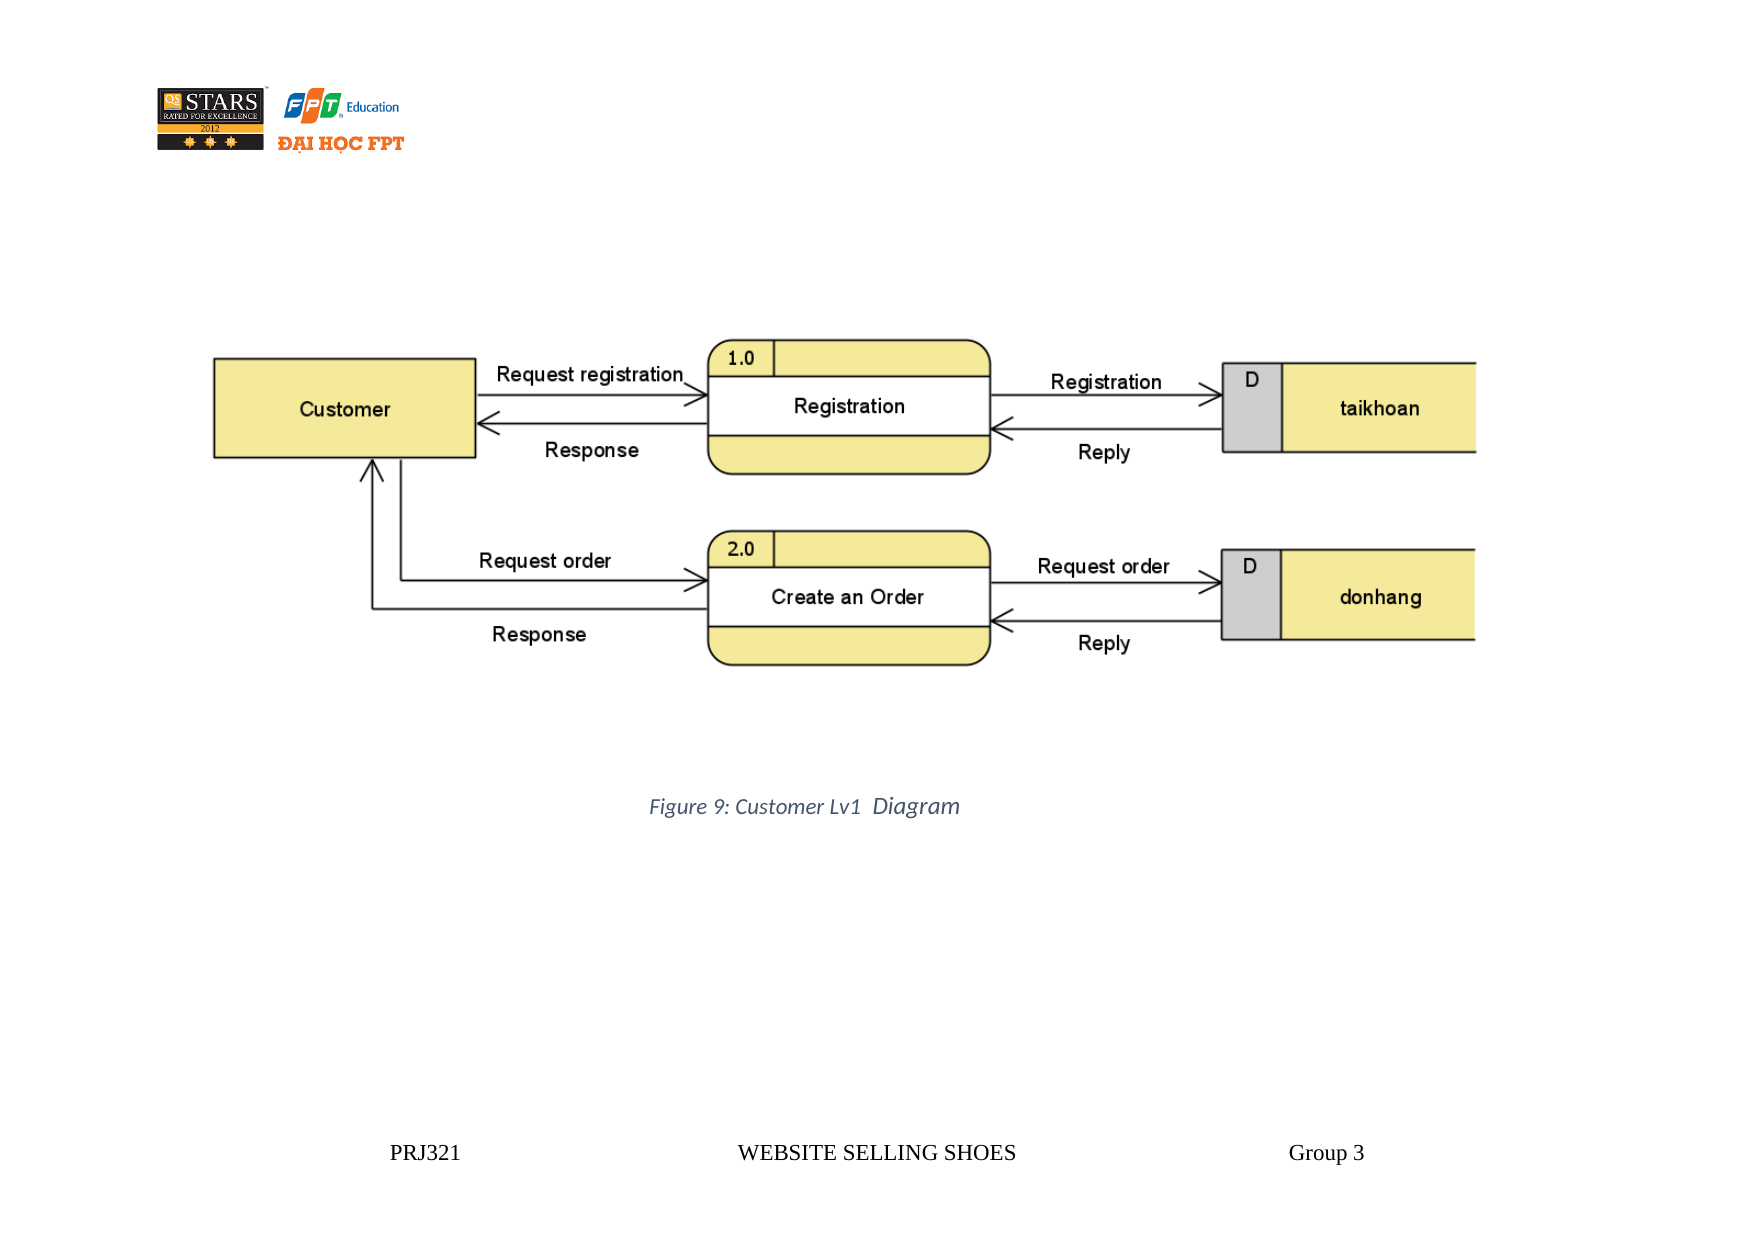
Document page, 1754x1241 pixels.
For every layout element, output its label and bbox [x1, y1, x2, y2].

picture [150, 294, 1589, 779]
picture [150, 75, 410, 162]
